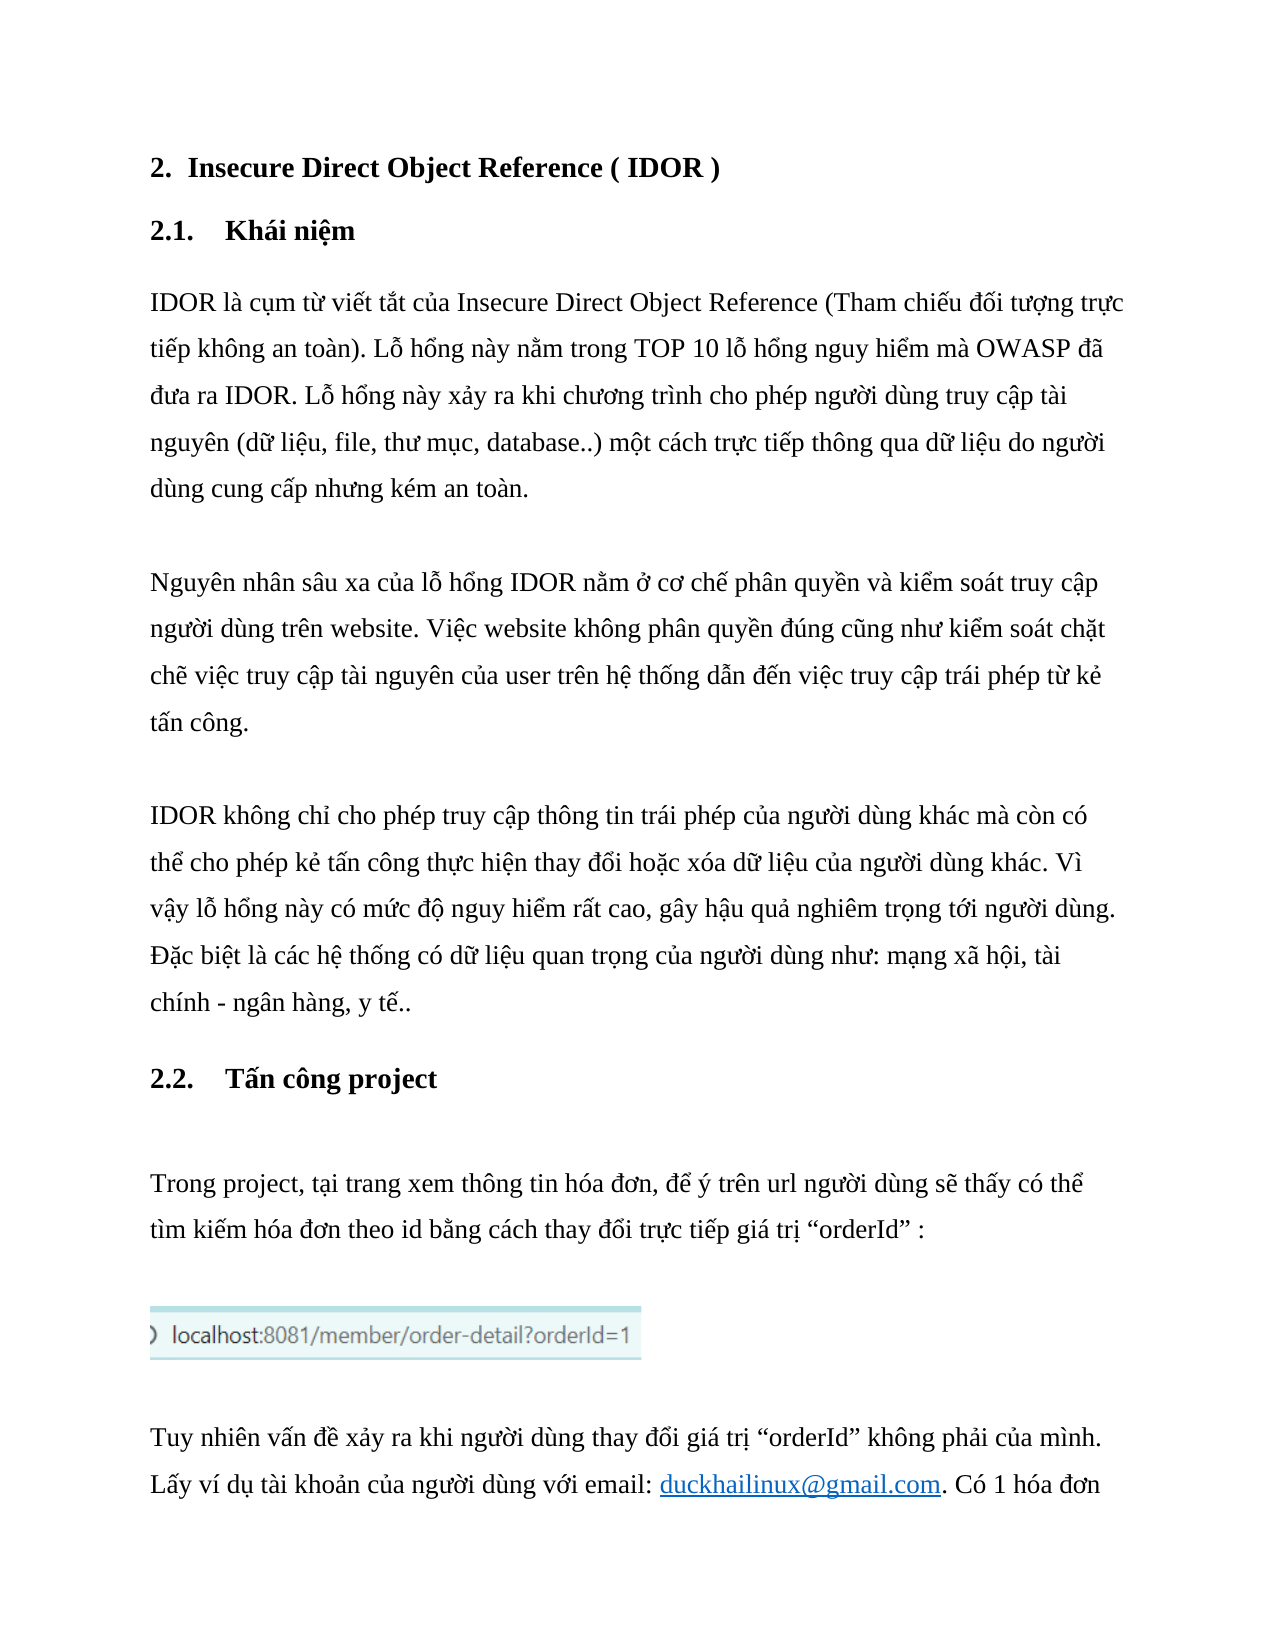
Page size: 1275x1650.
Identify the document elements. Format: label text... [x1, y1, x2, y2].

text Nguyên nhân sâu xa của lỗ hổng IDOR nằm ở cơ chế phân quyền và kiểm soát truy cập người dùng trên website. Việc website không phân quyền đúng cũng như kiểm soát chặt chẽ việc truy cập tài nguyên của user trên hệ thống dẫn đến việc truy cập trái phép từ kẻ tấn công. [150, 566, 1125, 737]
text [150, 1468, 1125, 1499]
subtitle Tấn công project [150, 1062, 1125, 1095]
text Tuy nhiên vấn đề xảy ra khi người dùng thay đổi giá trị “orderId” không phải của mình. [150, 1422, 1125, 1453]
subtitle Insecure Direct Object Reference ( IDOR ) [150, 150, 1125, 183]
text IDOR là cụm từ viết tắt của Insecure Direct Object Reference (Tham chiếu đối tượng trực tiếp không an toàn). Lỗ hổng này nằm trong TOP 10 lỗ hổng nguy hiểm mà OWASP đã đưa ra IDOR. Lỗ hổng này xảy ra khi chương trình cho phép người dùng truy cập tài nguyên (dữ liệu, file, thư mục, database..) một cách trực tiếp thông qua dữ liệu do người dùng cung cấp nhưng kém an toàn. [150, 286, 1125, 503]
subtitle Khái niệm [150, 213, 1125, 246]
text IDOR không chỉ cho phép truy cập thông tin trái phép của người dùng khác mà còn có thể cho phép kẻ tấn công thực hiện thay đổi hoặc xóa dữ liệu của người dùng khác. Vì vậy lỗ hổng này có mức độ nguy hiểm rất cao, gây hậu quả nghiêm trọng tới người dùng. Đặc biệt là các hệ thống có dữ liệu quan trọng của người dùng như: mạng xã hội, tài chính - ngân hàng, y tế.. [150, 799, 1125, 1017]
text Trong project, tại trang xem thông tin hóa đơn, để ý trên url người dùng sẽ thấy có thể tìm kiếm hóa đơn theo id bằng cách thay đổi trực tiếp giá trị “orderId” : [150, 1167, 1125, 1245]
picture [150, 1306, 642, 1360]
